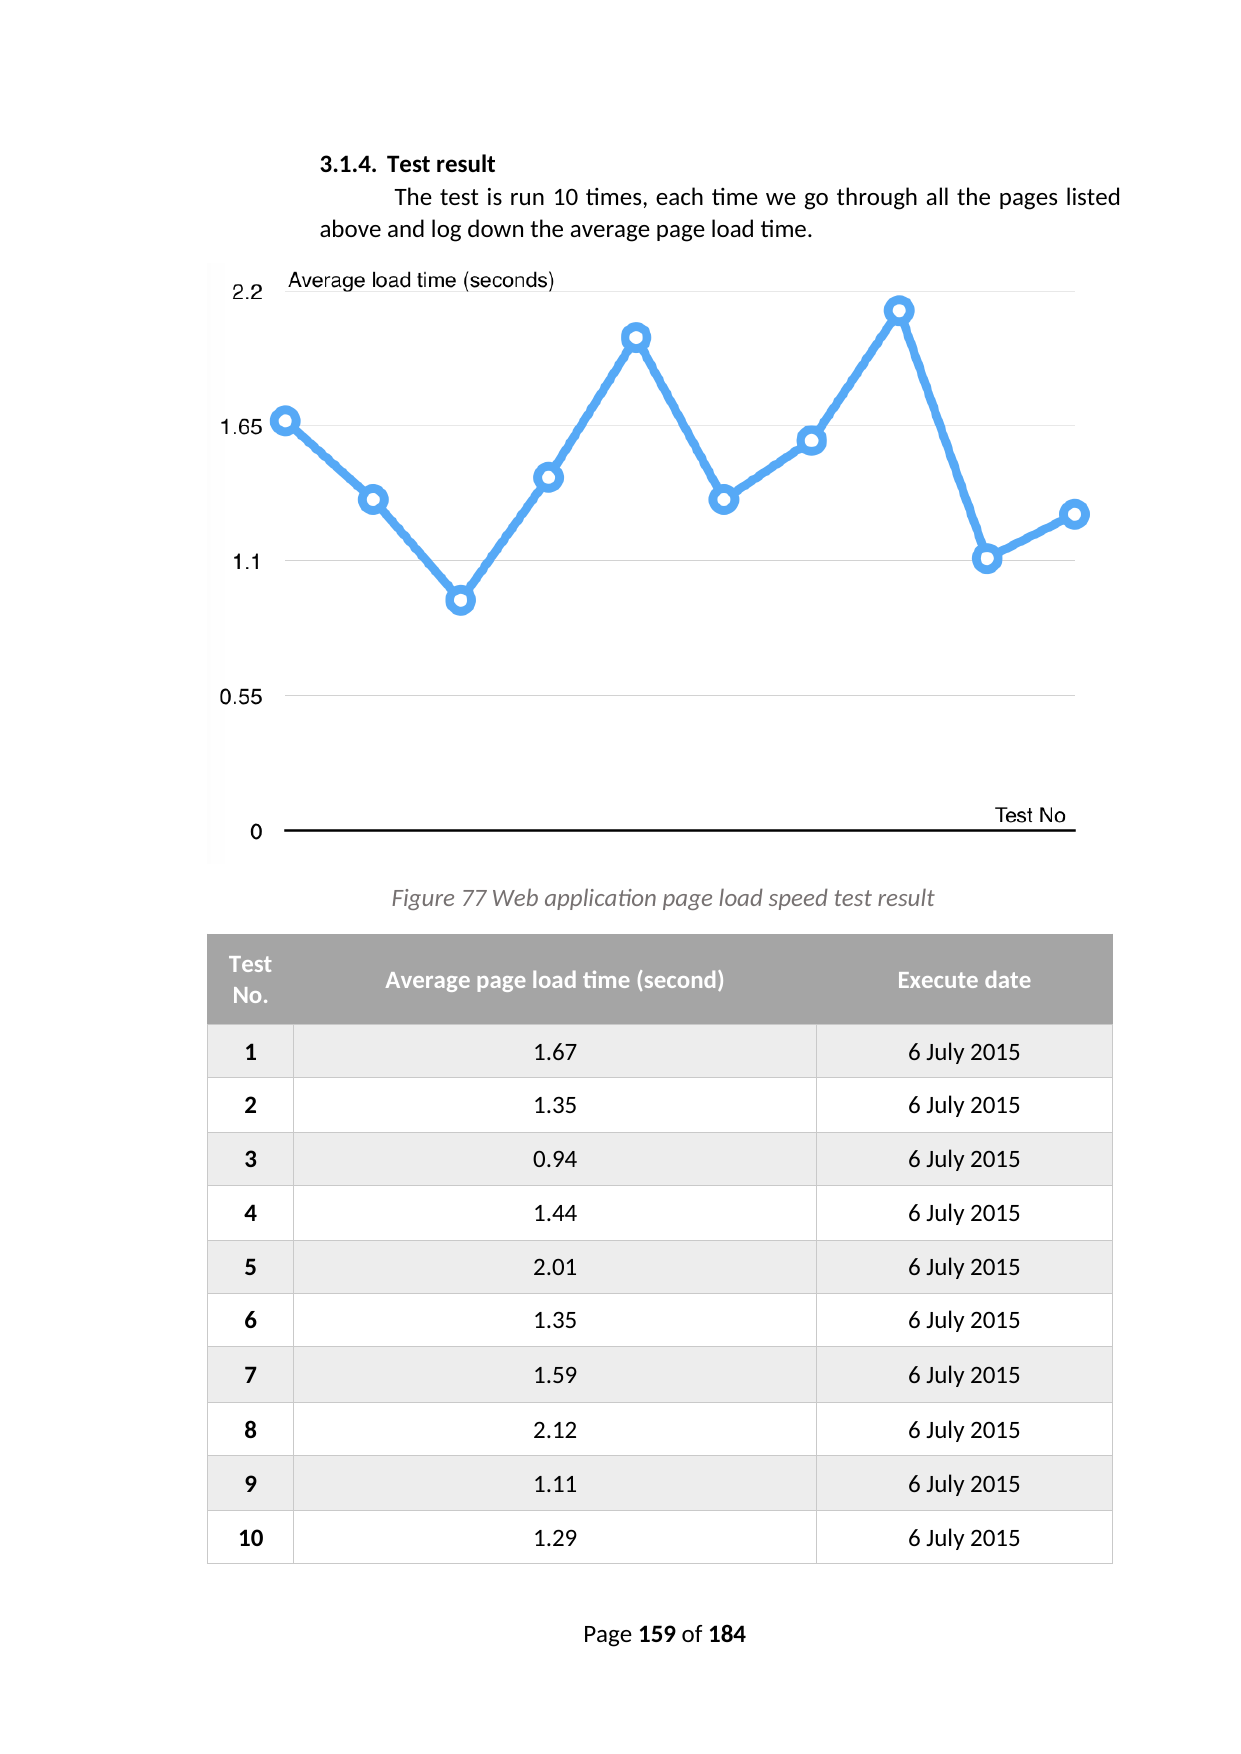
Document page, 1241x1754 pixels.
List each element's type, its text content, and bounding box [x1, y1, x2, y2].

picture [206, 263, 1122, 864]
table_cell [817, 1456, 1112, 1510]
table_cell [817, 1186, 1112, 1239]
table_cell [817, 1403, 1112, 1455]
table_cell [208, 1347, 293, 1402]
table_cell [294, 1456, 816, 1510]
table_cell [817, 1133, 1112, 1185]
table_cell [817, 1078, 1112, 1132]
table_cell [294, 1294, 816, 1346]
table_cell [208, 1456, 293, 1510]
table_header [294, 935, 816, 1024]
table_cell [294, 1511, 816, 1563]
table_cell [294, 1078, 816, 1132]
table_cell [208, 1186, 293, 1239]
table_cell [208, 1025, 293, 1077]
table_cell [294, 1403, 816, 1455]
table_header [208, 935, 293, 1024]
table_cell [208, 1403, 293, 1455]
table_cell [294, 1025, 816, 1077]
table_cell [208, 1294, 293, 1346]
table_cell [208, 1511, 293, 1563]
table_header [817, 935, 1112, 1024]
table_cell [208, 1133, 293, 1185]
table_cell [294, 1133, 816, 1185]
text The test is run 10 times, each time we go through all the pages listed above and log down the average page load time. [319, 181, 1122, 244]
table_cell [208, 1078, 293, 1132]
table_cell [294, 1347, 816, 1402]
subtitle Test result [319, 148, 1122, 178]
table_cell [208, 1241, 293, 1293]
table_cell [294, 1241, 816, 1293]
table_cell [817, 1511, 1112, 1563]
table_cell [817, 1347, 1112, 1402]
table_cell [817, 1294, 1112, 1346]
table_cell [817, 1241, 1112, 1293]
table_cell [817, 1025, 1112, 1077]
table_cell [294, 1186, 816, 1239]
